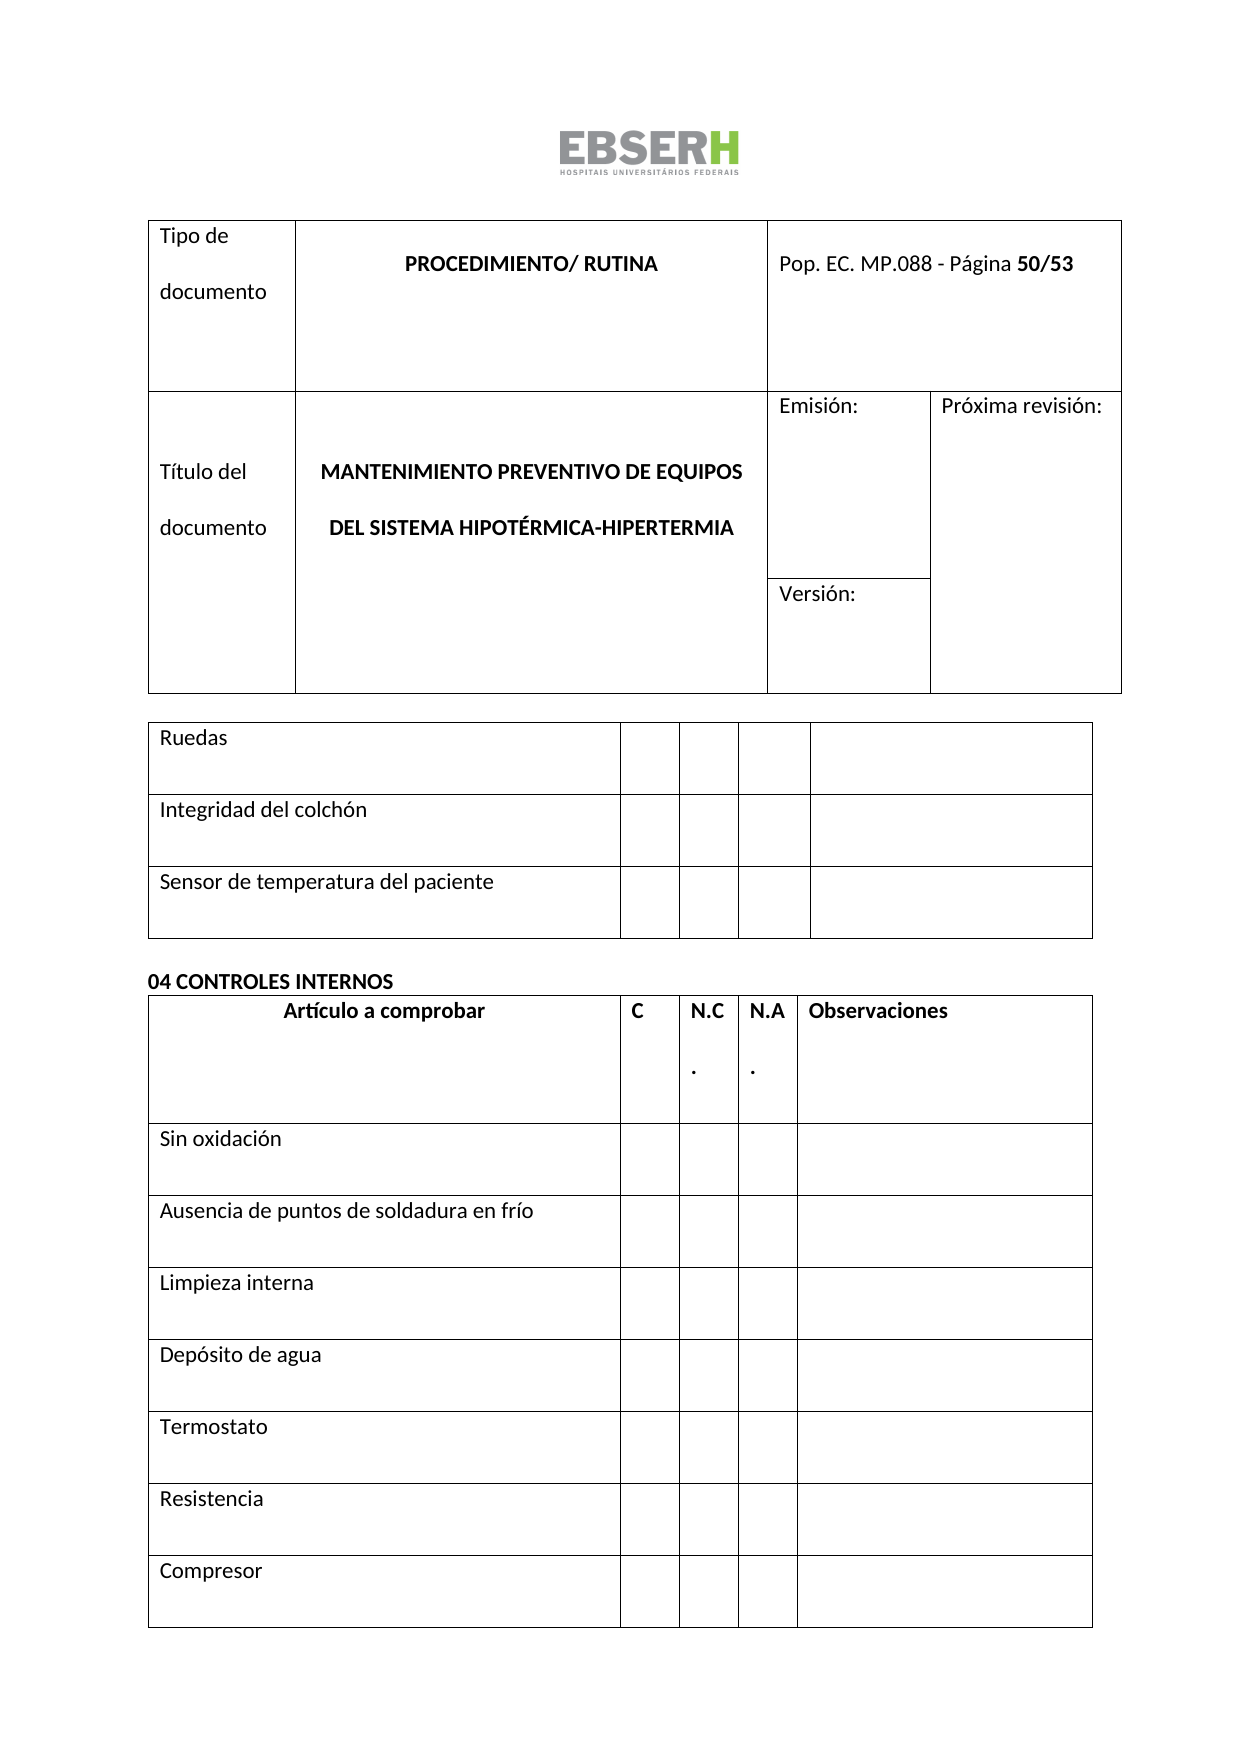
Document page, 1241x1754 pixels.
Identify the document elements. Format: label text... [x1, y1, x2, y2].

table_cell [739, 1556, 797, 1627]
table_cell [739, 1268, 797, 1339]
table_cell [798, 1556, 1092, 1627]
table_cell [680, 867, 738, 938]
table_cell [680, 1196, 738, 1267]
table_cell Resistencia [149, 1484, 620, 1555]
table_cell Limpieza interna [149, 1268, 620, 1339]
picture [558, 130, 741, 175]
table_cell [739, 1196, 797, 1267]
table_cell [680, 1484, 738, 1555]
table_cell [739, 1124, 797, 1195]
table_header Observaciones [798, 996, 1092, 1123]
table_cell Sin oxidación [149, 1124, 620, 1195]
table_header C [621, 996, 679, 1123]
table_cell [798, 1484, 1092, 1555]
table_cell [680, 1124, 738, 1195]
text 04 CONTROLES INTERNOS [148, 967, 1152, 995]
table_cell [739, 1412, 797, 1483]
table_cell [739, 1484, 797, 1555]
table_cell [739, 723, 810, 794]
table_cell Integridad del colchón [149, 795, 620, 866]
table_cell [621, 1340, 679, 1411]
table_cell Ruedas [149, 723, 620, 794]
table_cell Ausencia de puntos de soldadura en frío [149, 1196, 620, 1267]
table_cell [739, 795, 810, 866]
table_cell Compresor [149, 1556, 620, 1627]
table_cell [680, 1268, 738, 1339]
table_cell [680, 795, 738, 866]
table_cell [811, 723, 1092, 794]
table_cell [739, 867, 810, 938]
table_cell [811, 795, 1092, 866]
table_cell [621, 795, 679, 866]
table_cell [621, 1412, 679, 1483]
table_cell [621, 1196, 679, 1267]
table_cell [621, 1556, 679, 1627]
table_header N.A. [739, 996, 797, 1123]
table_cell [811, 867, 1092, 938]
table_cell [621, 1268, 679, 1339]
table_cell [798, 1268, 1092, 1339]
table_cell [798, 1124, 1092, 1195]
table_cell [680, 1340, 738, 1411]
table_header N.C. [680, 996, 738, 1123]
table_cell [798, 1412, 1092, 1483]
table_header Artículo a comprobar [149, 996, 620, 1123]
table_cell [680, 1556, 738, 1627]
table_cell [621, 723, 679, 794]
table_cell Sensor de temperatura del paciente [149, 867, 620, 938]
table_cell [798, 1196, 1092, 1267]
table_cell [621, 1124, 679, 1195]
table_cell [798, 1340, 1092, 1411]
table_cell [621, 1484, 679, 1555]
table_cell [739, 1340, 797, 1411]
table_cell Depósito de agua [149, 1340, 620, 1411]
table_cell [680, 1412, 738, 1483]
table_cell [621, 867, 679, 938]
table_cell Termostato [149, 1412, 620, 1483]
table_cell [680, 723, 738, 794]
